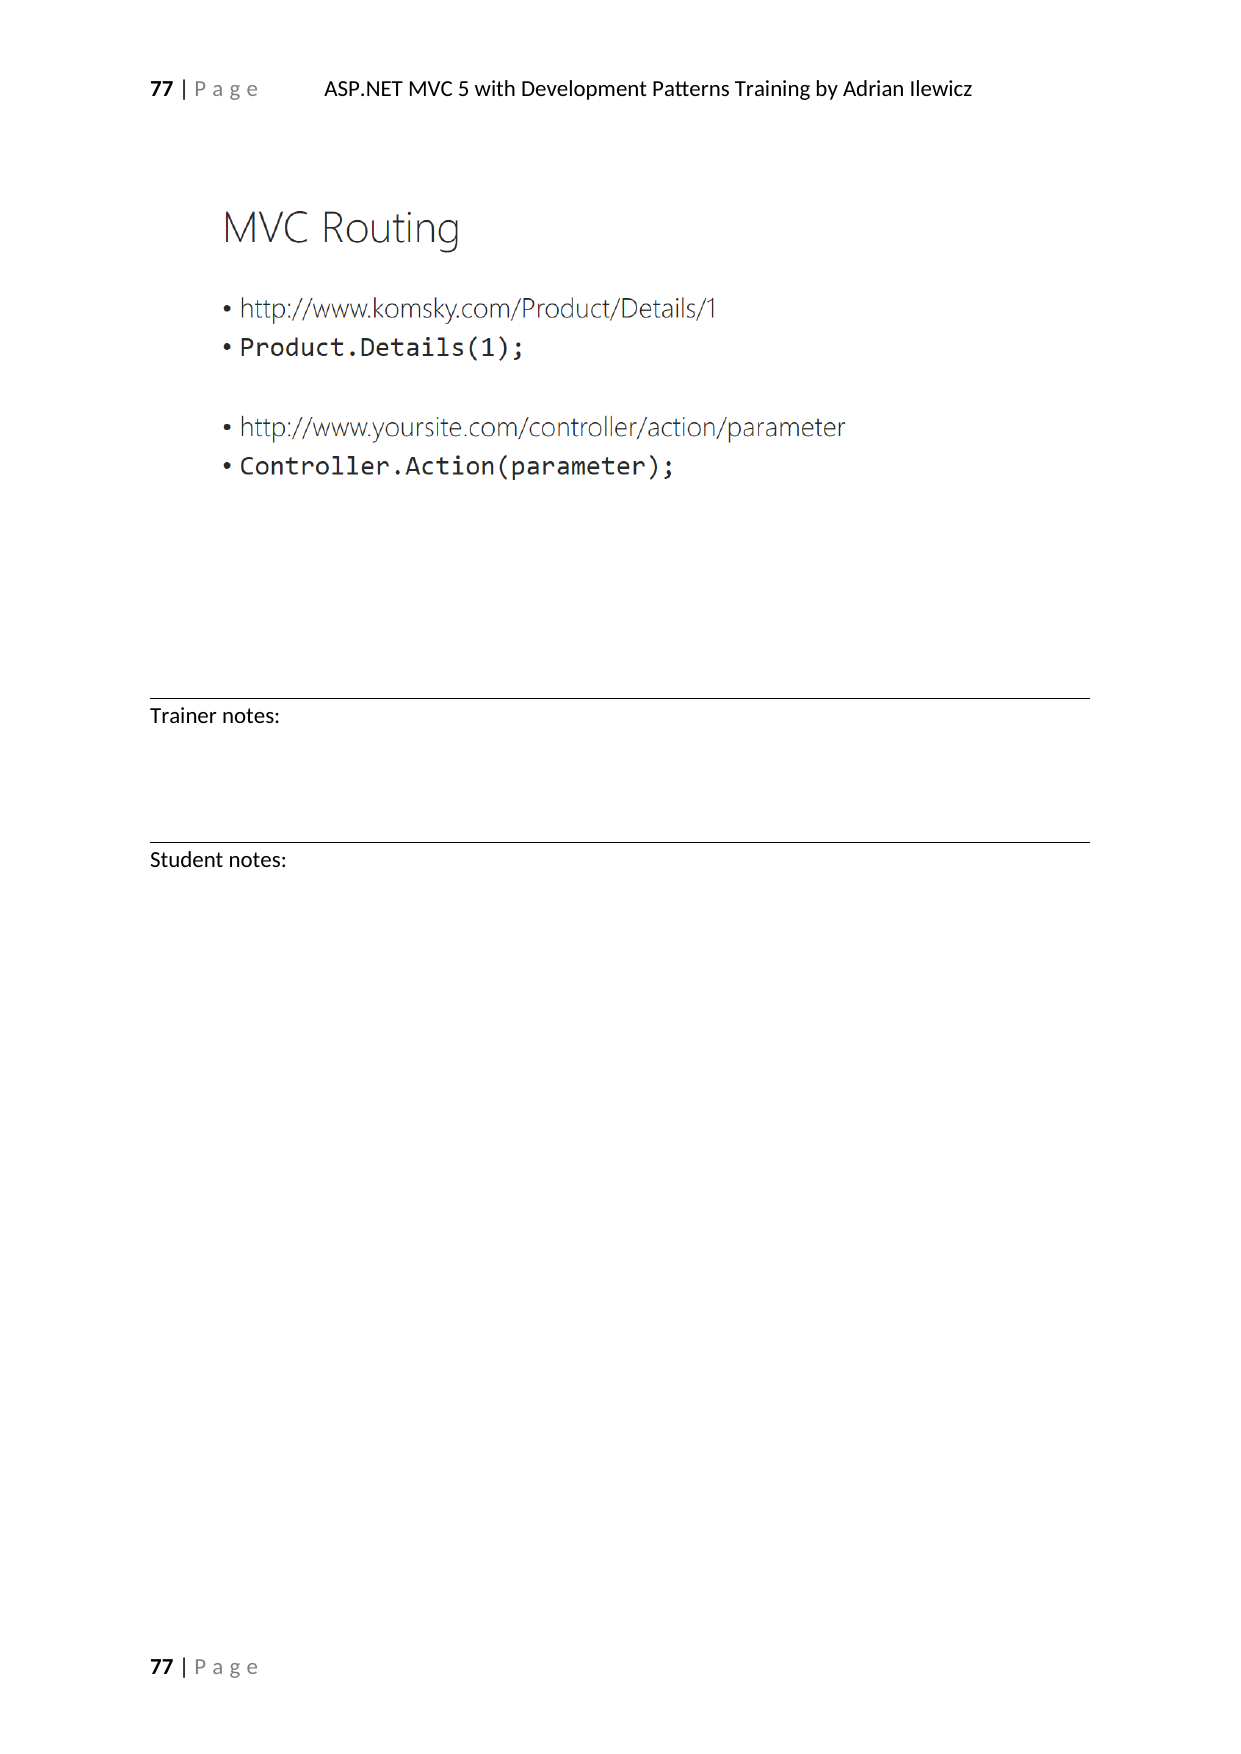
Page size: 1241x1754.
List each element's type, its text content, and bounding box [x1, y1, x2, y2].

text Trainer notes: [150, 699, 1090, 729]
text Student notes: [150, 843, 1090, 873]
picture [150, 149, 1090, 680]
